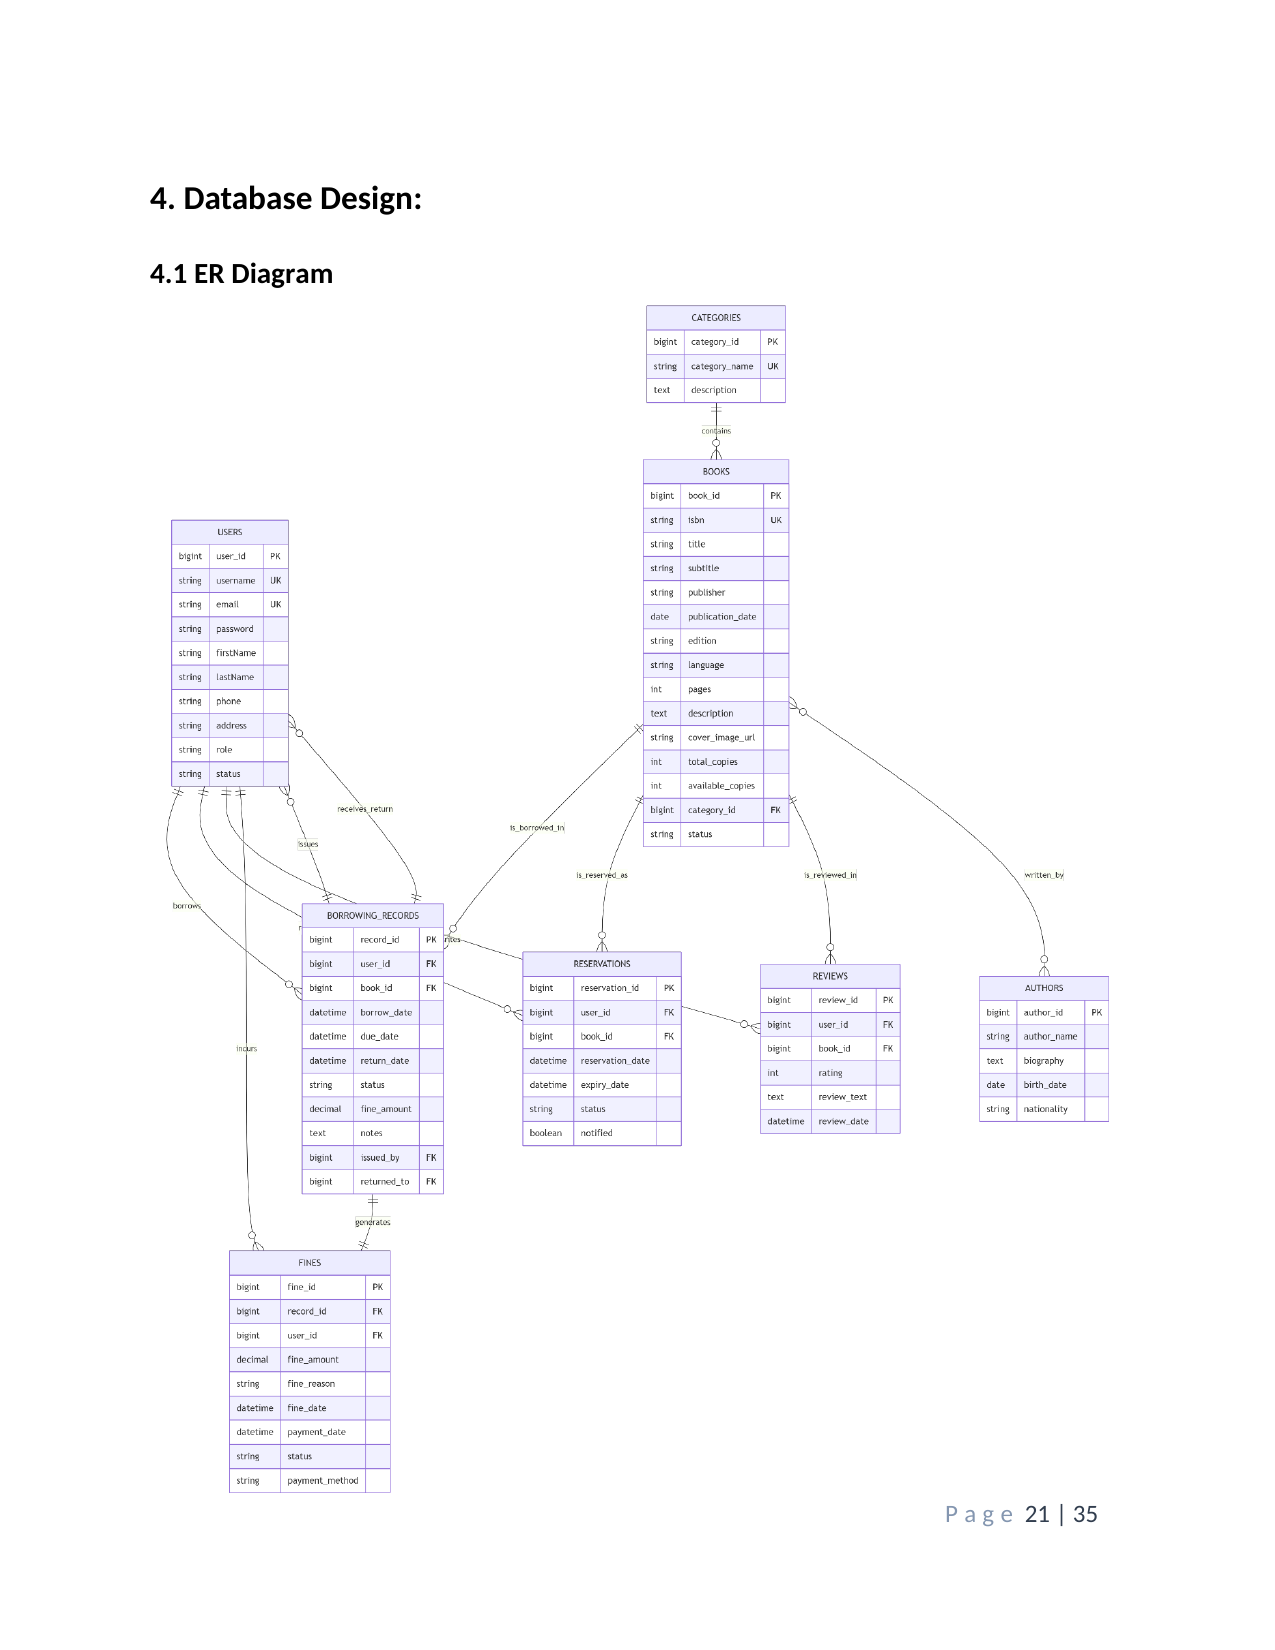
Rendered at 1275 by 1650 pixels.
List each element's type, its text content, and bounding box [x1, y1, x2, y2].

subtitle 4.1 ER Diagram [150, 255, 1125, 291]
picture [162, 301, 1113, 1497]
subtitle 4. Database Design: [150, 177, 1125, 218]
